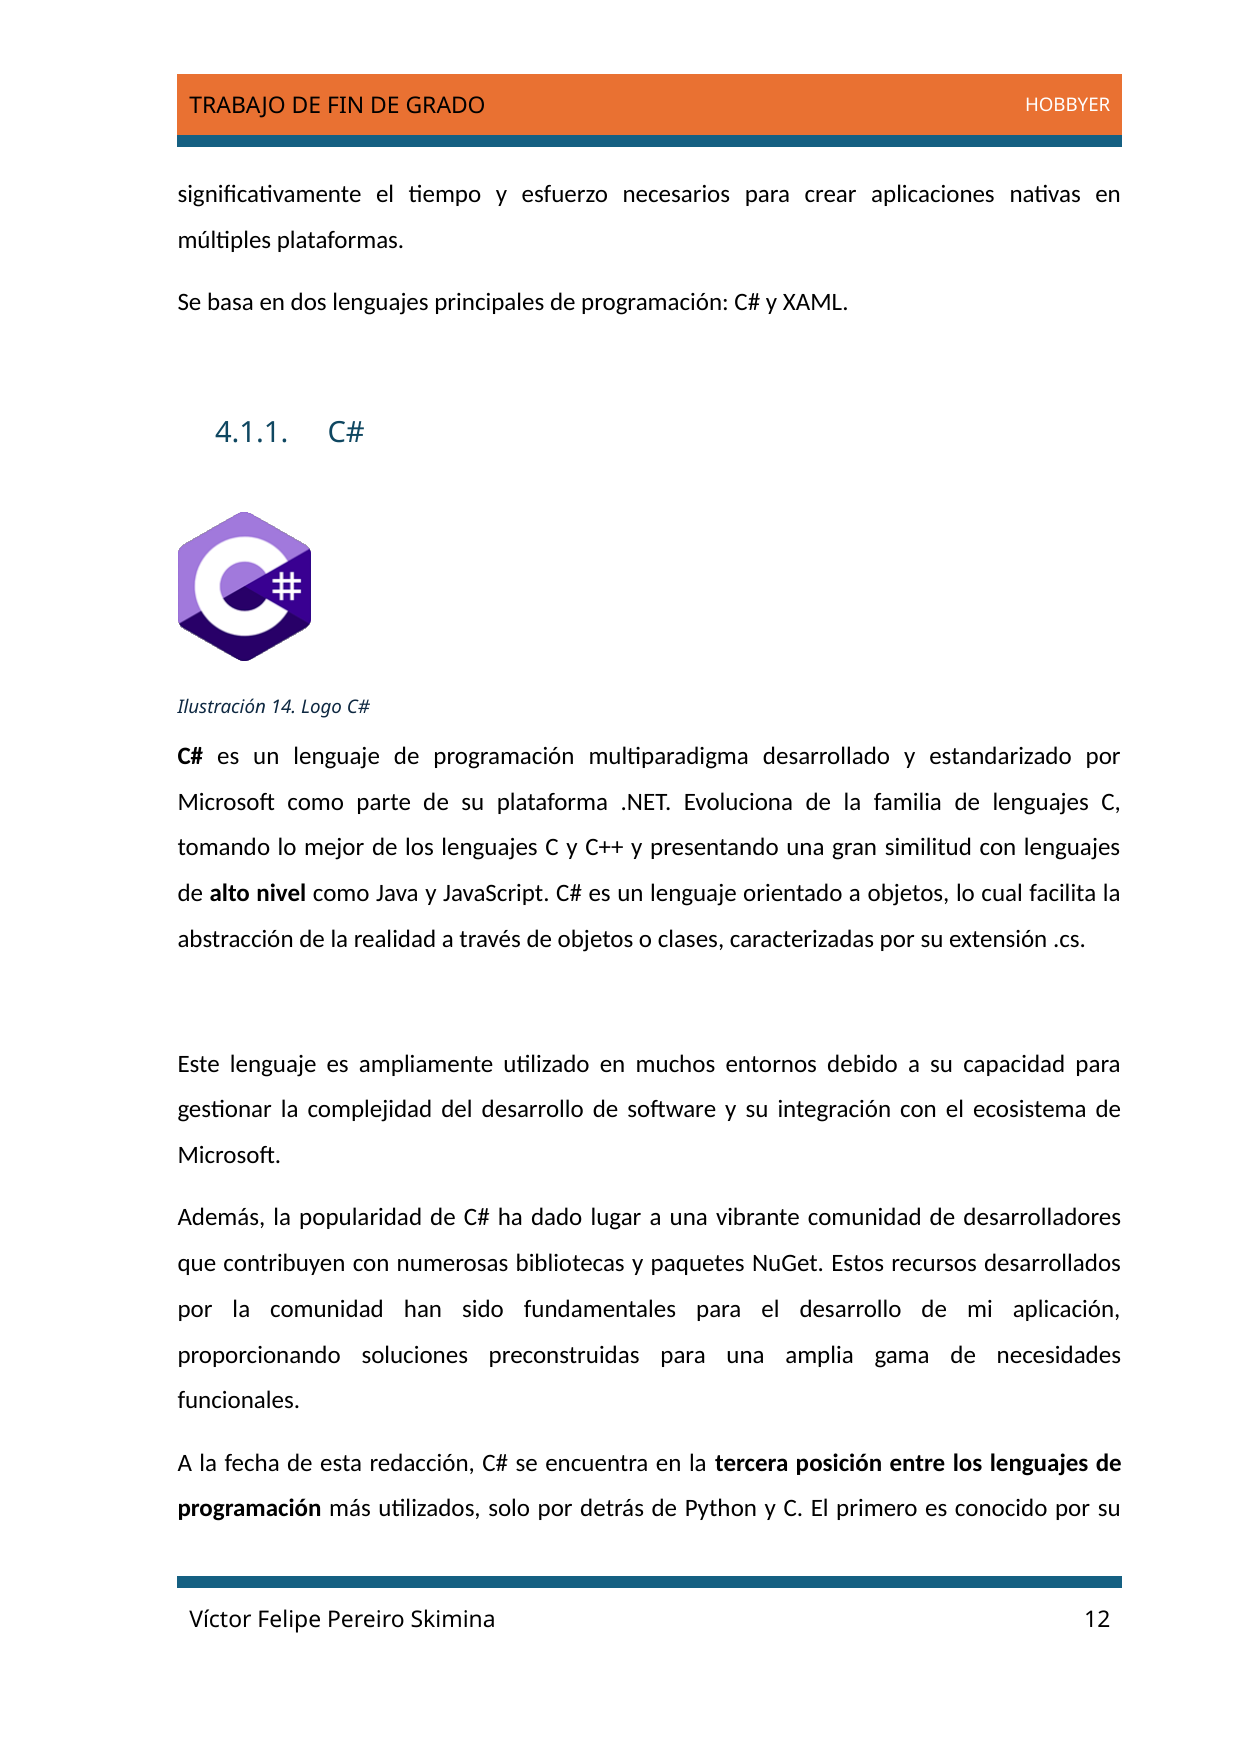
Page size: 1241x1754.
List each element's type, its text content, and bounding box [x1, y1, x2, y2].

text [177, 1447, 1122, 1523]
picture [177, 512, 312, 662]
text Este lenguaje es ampliamente utilizado en muchos entornos debido a su capacidad para gestionar la complejidad del desarrollo de software y su integración con el ecosistema de Microsoft. [177, 1048, 1122, 1170]
text C# es un lenguaje de programación multiparadigma desarrollado y estandarizado por Microsoft como parte de su plataforma .NET. Evoluciona de la familia de lenguajes C, tomando lo mejor de los lenguajes C y C++ y presentando una gran similitud con lenguajes de alto nivel como Java y JavaScript. C# es un lenguaje orientado a objetos, lo cual facilita la abstracción de la realidad a través de objetos o clases, caracterizadas por su extensión .cs. [177, 740, 1122, 953]
text Además, la popularidad de C# ha dado lugar a una vibrante comunidad de desarrolladores que contribuyen con numerosas bibliotecas y paquetes NuGet. Estos recursos desarrollados por la comunidad han sido fundamentales para el desarrollo de mi aplicación, proporcionando soluciones preconstruidas para una amplia gama de necesidades funcionales. [177, 1202, 1122, 1415]
subtitle C# [215, 411, 1122, 451]
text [177, 178, 1122, 254]
text Se basa en dos lenguajes principales de programación: C# y XAML. [177, 286, 1122, 317]
text Ilustración 14. Logo C# [177, 694, 1122, 719]
